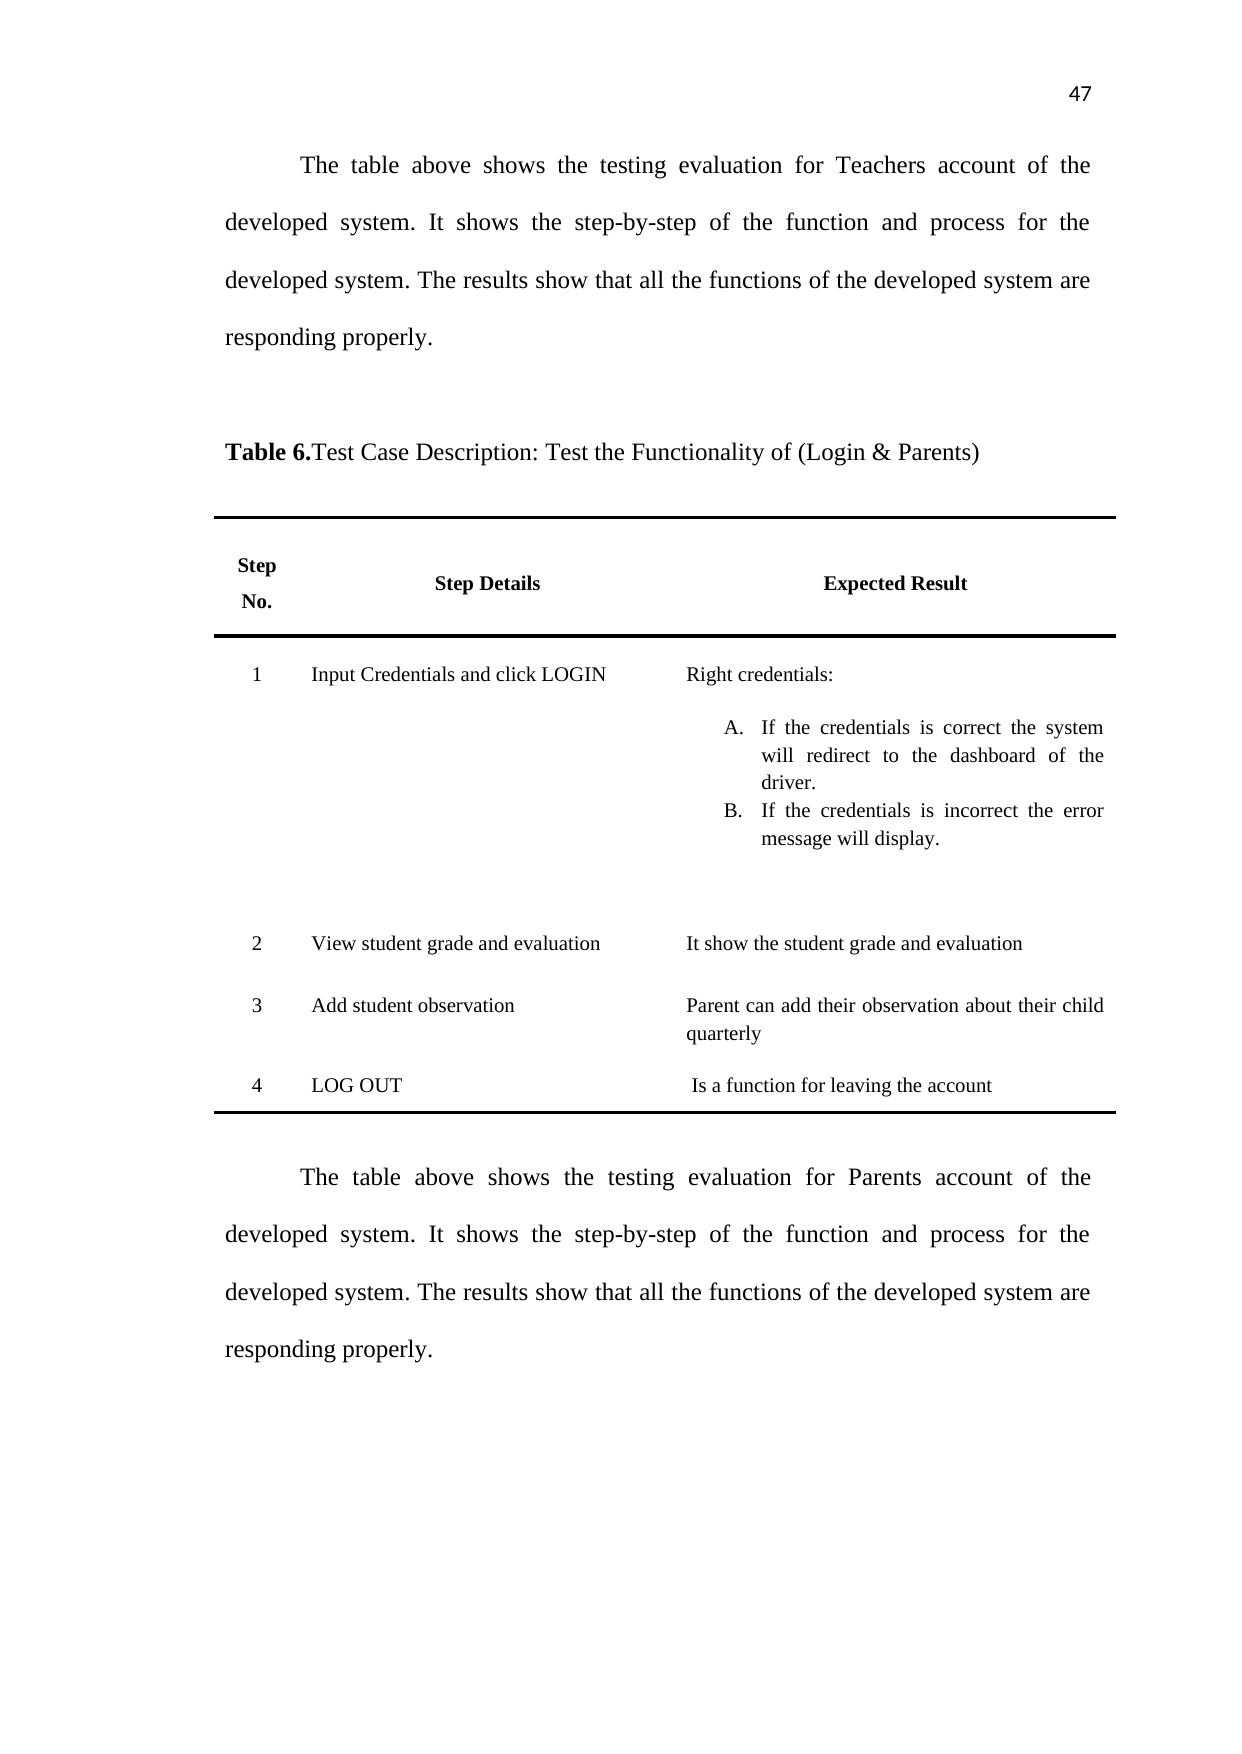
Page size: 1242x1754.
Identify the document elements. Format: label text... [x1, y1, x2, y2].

table_cell Right credentials: If the credentials is correct the system will redirect to the dashboard of the driver. If the credentials is incorrect the error message will display. [675, 638, 1116, 906]
text The table above shows the testing evaluation for Parents account of the developed system. It shows the step-by-step of the function and process for the developed system. The results show that all the functions of the developed system are responding properly. [225, 1162, 1092, 1363]
text Table 6.Test Case Description: Test the Functionality of (Login & Parents) [225, 437, 1092, 466]
table_cell 1 [214, 638, 300, 906]
table_header Step Details [300, 519, 675, 634]
table_cell 3 [214, 968, 300, 1048]
table_cell 2 [214, 906, 300, 968]
table_cell LOG OUT [300, 1048, 675, 1111]
table_header Expected Result [675, 519, 1116, 634]
text The table above shows the testing evaluation for Teachers account of the developed system. It shows the step-by-step of the function and process for the developed system. The results show that all the functions of the developed system are responding properly. [225, 150, 1092, 351]
table_cell It show the student grade and evaluation [675, 906, 1116, 968]
table_cell Is a function for leaving the account [675, 1048, 1116, 1111]
table_header Step No. [214, 519, 300, 634]
table_cell Parent can add their observation about their child quarterly [675, 968, 1116, 1048]
table_cell View student grade and evaluation [300, 906, 675, 968]
table_cell Input Credentials and click LOGIN [300, 638, 675, 906]
table_cell 4 [214, 1048, 300, 1111]
table_cell Add student observation [300, 968, 675, 1048]
